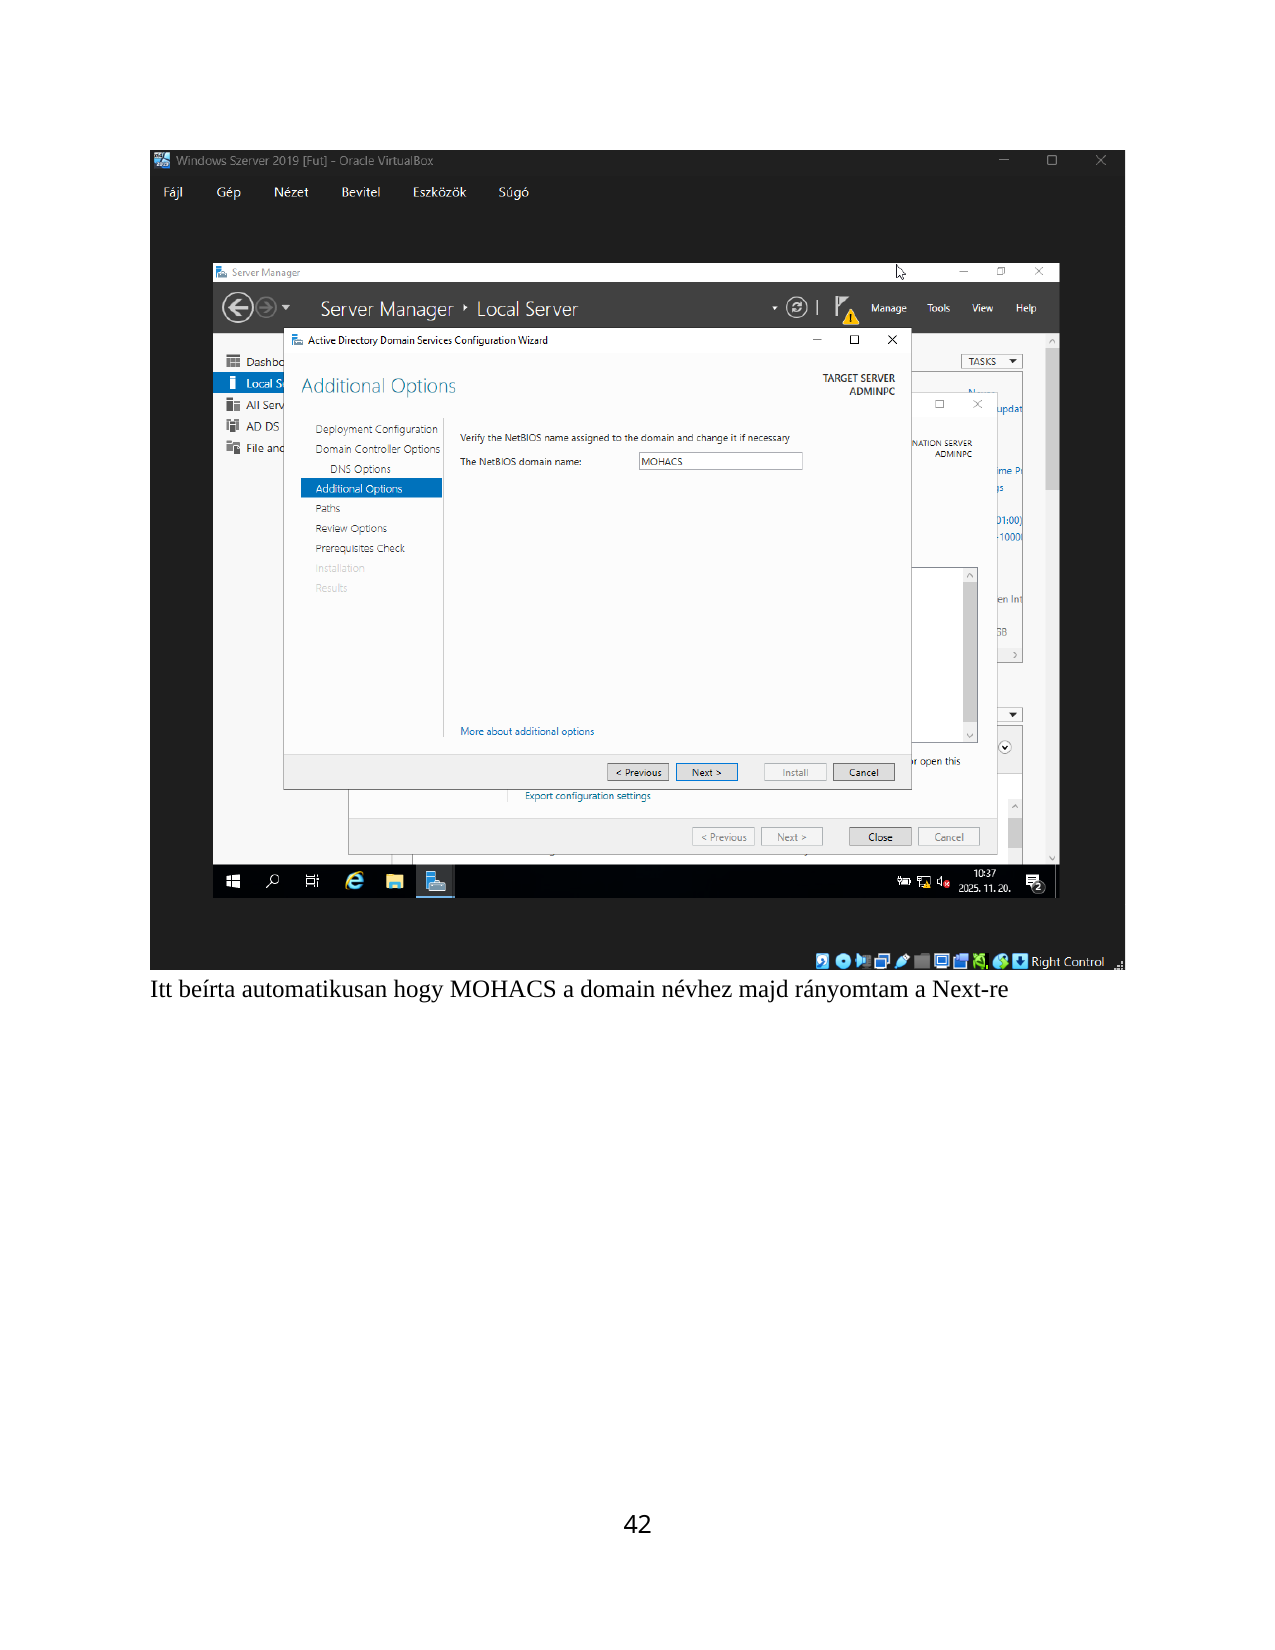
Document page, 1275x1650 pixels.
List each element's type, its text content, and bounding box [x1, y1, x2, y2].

picture [150, 150, 1125, 970]
text Itt beírta automatikusan hogy MOHACS a domain névhez majd rányomtam a Next-re [150, 970, 1125, 1003]
